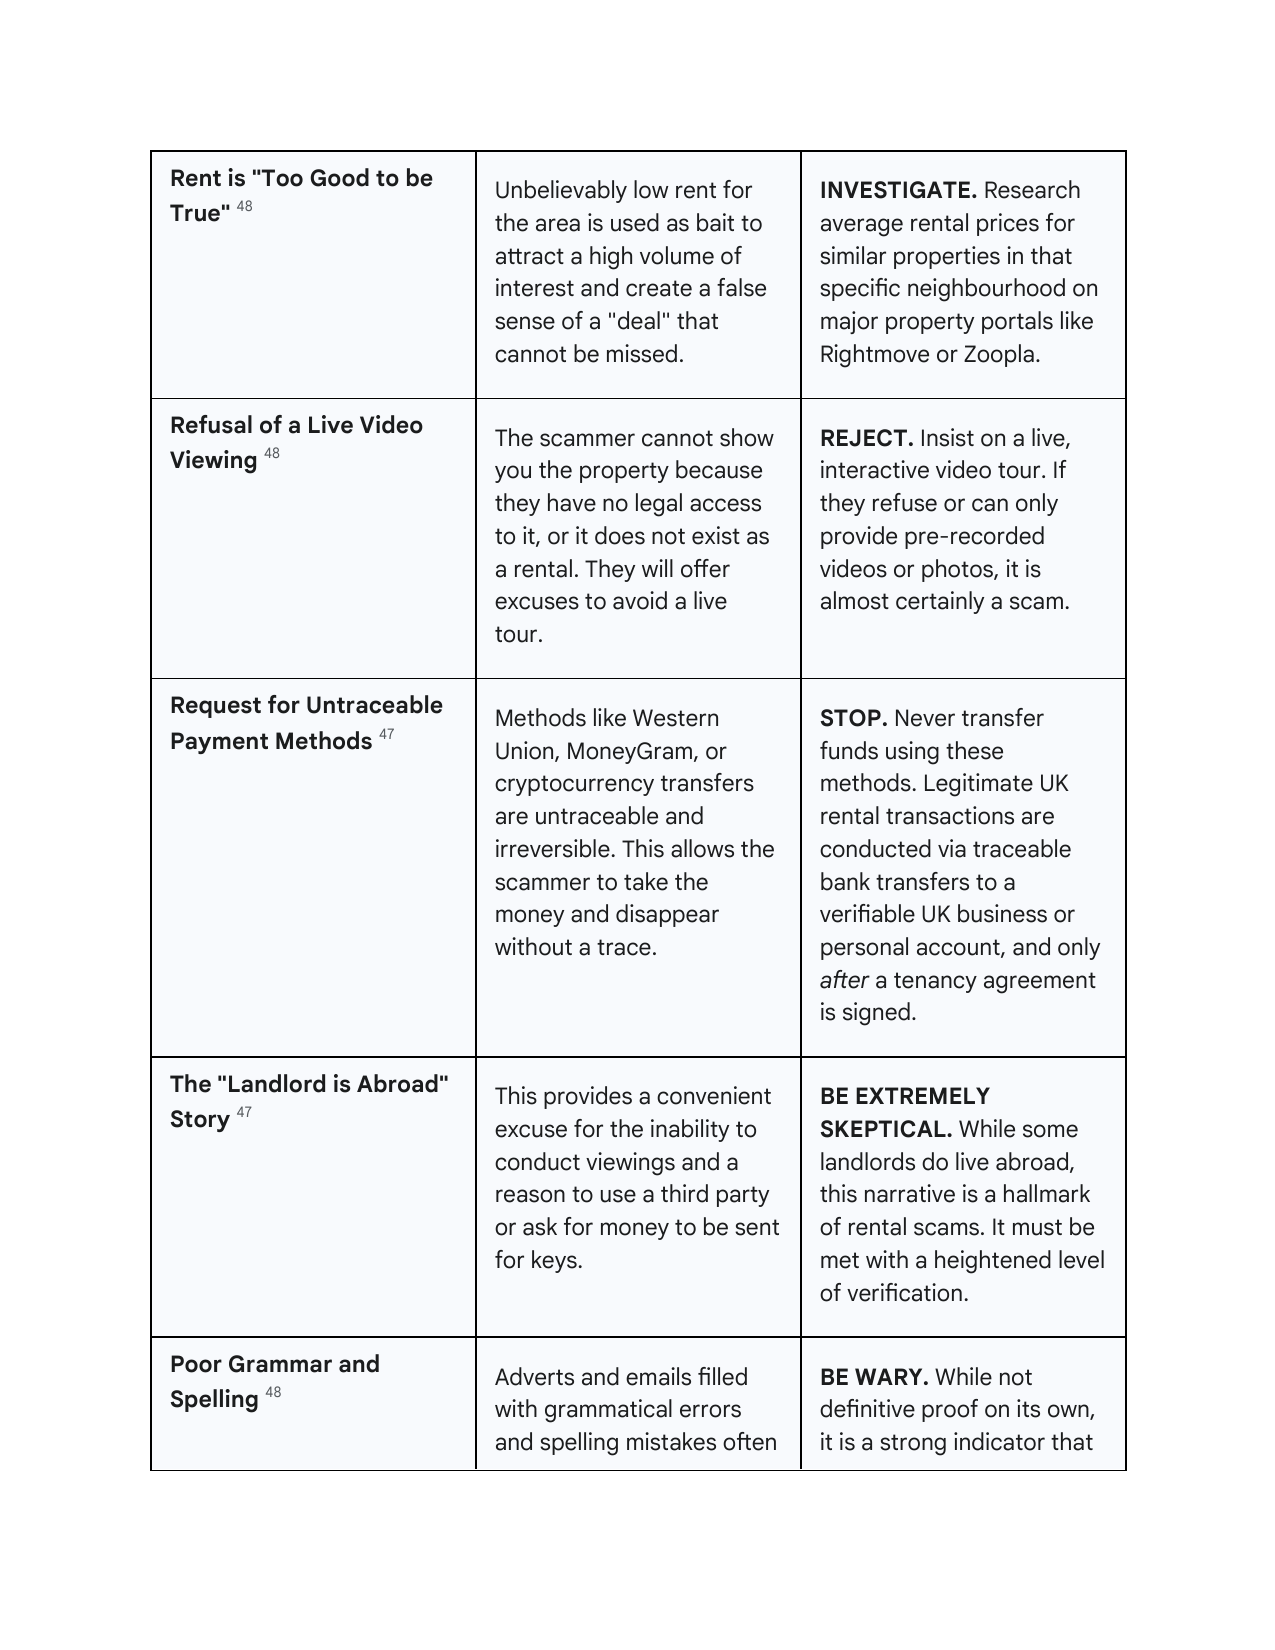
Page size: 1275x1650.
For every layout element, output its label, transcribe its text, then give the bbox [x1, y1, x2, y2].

table_cell STOP. Never transfer funds using these methods. Legitimate UK rental transactions are conducted via traceable bank transfers to a verifiable UK business or personal account, and only after a tenancy agreement is signed. [802, 679, 1125, 1056]
table_cell Refusal of a Live Video Viewing 48 [152, 399, 475, 678]
table_cell Request for Untraceable Payment Methods 47 [152, 679, 475, 1056]
table_cell REJECT. Insist on a live, interactive video tour. If they refuse or can only provide pre-recorded videos or photos, it is almost certainly a scam. [802, 399, 1125, 678]
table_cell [152, 1338, 475, 1469]
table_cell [477, 1338, 800, 1469]
table_cell The scammer cannot show you the property because they have no legal access to it, or it does not exist as a rental. They will offer excuses to avoid a live tour. [477, 399, 800, 678]
table_cell Rent is "Too Good to be True" 48 [152, 152, 475, 397]
table_cell Unbelievably low rent for the area is used as bait to attract a high volume of interest and create a false sense of a "deal" that cannot be missed. [477, 152, 800, 397]
table_cell The "Landlord is Abroad" Story 47 [152, 1058, 475, 1336]
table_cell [802, 1338, 1125, 1469]
table_cell BE EXTREMELY SKEPTICAL. While some landlords do live abroad, this narrative is a hallmark of rental scams. It must be met with a heightened level of verification. [802, 1058, 1125, 1336]
table_cell Methods like Western Union, MoneyGram, or cryptocurrency transfers are untraceable and irreversible. This allows the scammer to take the money and disappear without a trace. [477, 679, 800, 1056]
table_cell INVESTIGATE. Research average rental prices for similar properties in that specific neighbourhood on major property portals like Rightmove or Zoopla. [802, 152, 1125, 397]
table_cell This provides a convenient excuse for the inability to conduct viewings and a reason to use a third party or ask for money to be sent for keys. [477, 1058, 800, 1336]
